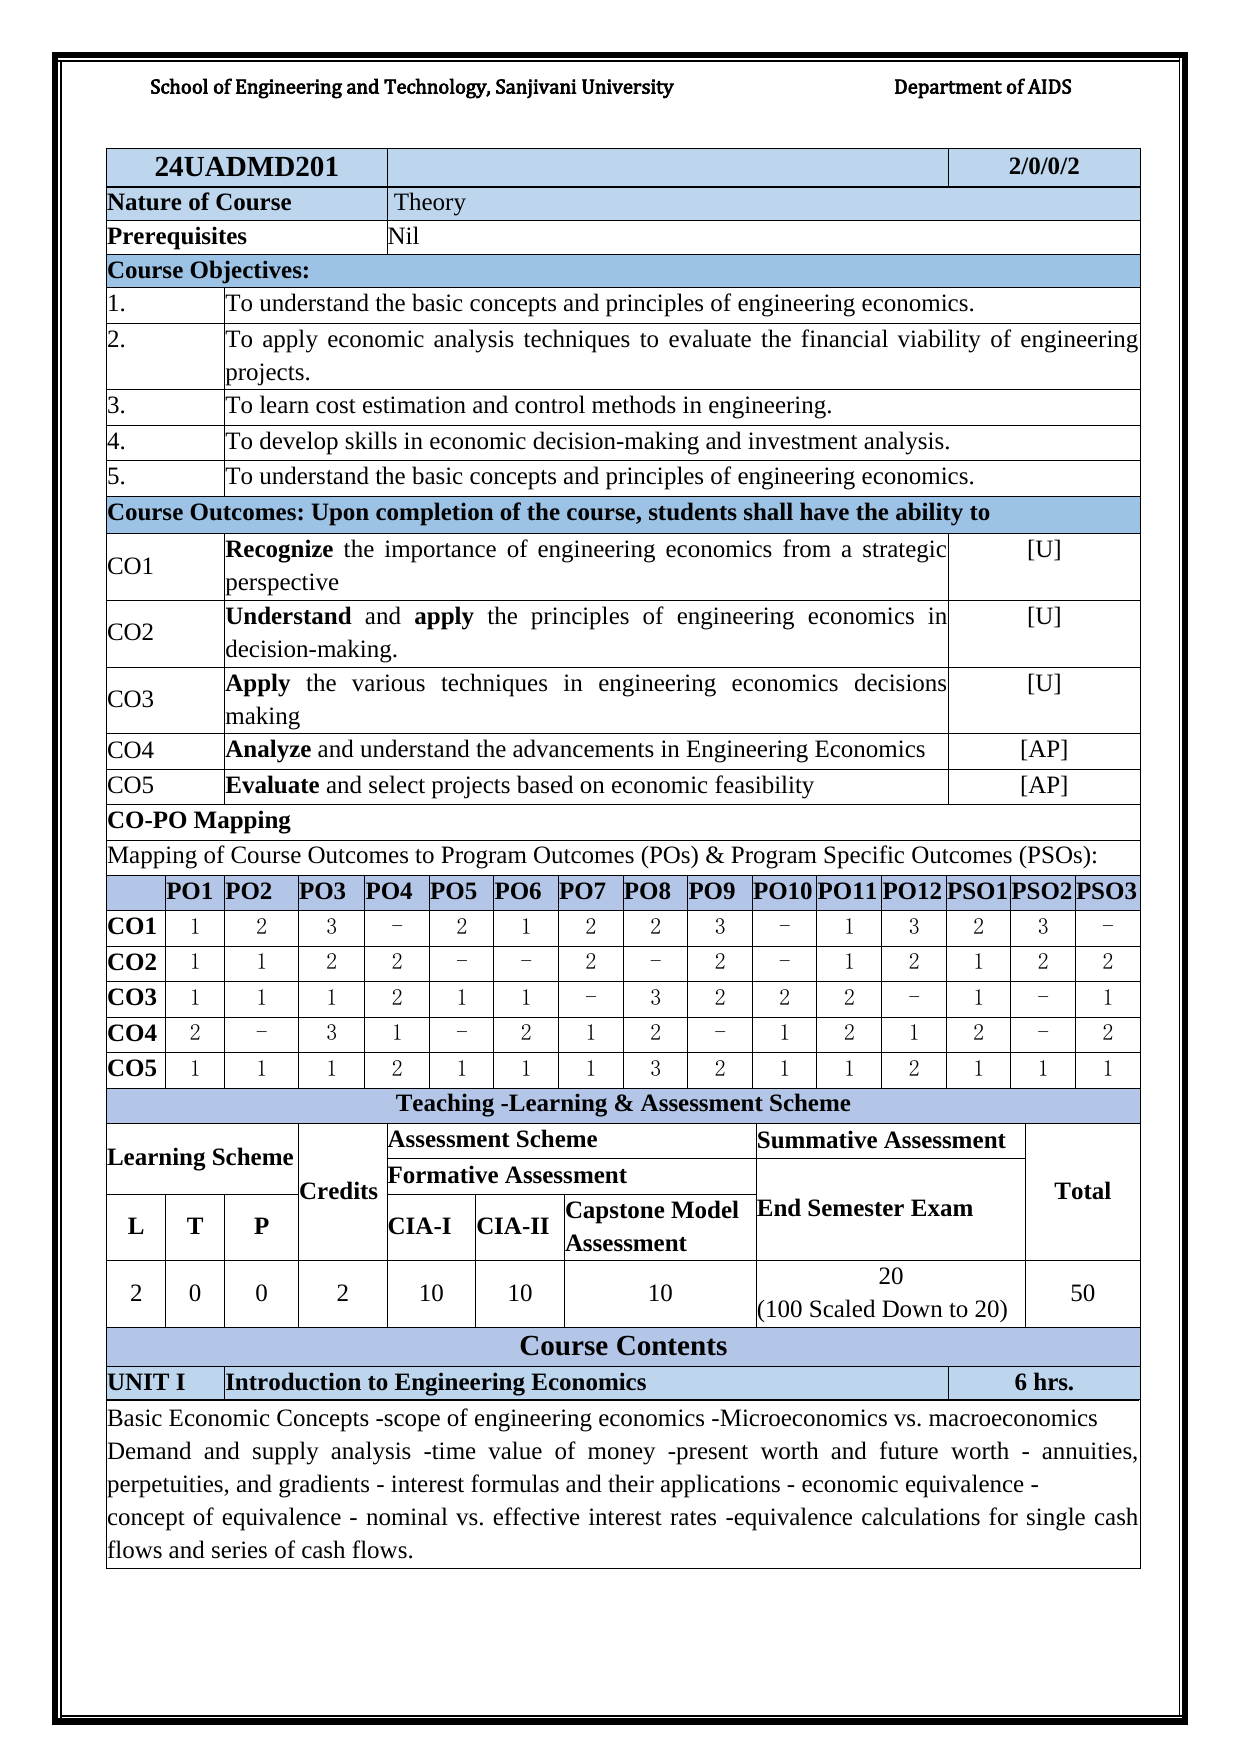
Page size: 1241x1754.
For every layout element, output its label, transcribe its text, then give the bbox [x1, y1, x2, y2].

table_cell 2 [365, 982, 429, 1017]
table_cell End Semester Exam [757, 1159, 1025, 1260]
table_cell Prerequisites [107, 221, 387, 254]
table_cell - [430, 1018, 493, 1052]
table_cell 2 [947, 1018, 1010, 1052]
table_cell 2 [494, 1018, 558, 1052]
table_cell - [225, 1018, 298, 1052]
table_cell PO2 [225, 876, 298, 910]
table_cell 2/0/0/2 [949, 149, 1140, 186]
table_cell 1 [817, 911, 881, 946]
table_cell To understand the basic concepts and principles of engineering economics. [225, 288, 1140, 323]
table_header 24UADMD201 [107, 149, 387, 186]
table_cell To develop skills in economic decision-making and investment analysis. [225, 426, 1140, 460]
table_cell PO4 [365, 876, 429, 910]
table_cell 2 [882, 947, 946, 981]
table_cell [U] [949, 668, 1140, 733]
table_cell 1 [430, 982, 493, 1017]
table_cell Teaching -Learning & Assessment Scheme [107, 1089, 1140, 1123]
table_cell 1 [559, 1018, 623, 1052]
table_cell 1 [299, 1053, 364, 1087]
table_cell PO10 [753, 876, 816, 910]
table_cell 3 [624, 1053, 687, 1087]
table_cell Theory [388, 188, 1140, 220]
table_cell 2 [688, 982, 752, 1017]
table_cell 1 [817, 1053, 881, 1087]
table_cell - [1076, 911, 1140, 946]
table_cell 1 [225, 982, 298, 1017]
table_cell Formative Assessment [388, 1159, 756, 1194]
table_cell PO11 [817, 876, 881, 910]
table_cell Evaluate and select projects based on economic feasibility [225, 770, 948, 804]
table_cell Recognize the importance of engineering economics from a strategic perspective [225, 534, 948, 600]
table_cell 2 [1011, 947, 1075, 981]
table_cell 6 hrs. [949, 1367, 1140, 1399]
table_cell 1 [494, 982, 558, 1017]
table_cell L [107, 1195, 165, 1260]
table_cell 2 [817, 982, 881, 1017]
table_cell 2 [107, 1261, 165, 1327]
table_cell Course Outcomes: Upon completion of the course, students shall have the ability to [107, 497, 1140, 533]
table_cell [U] [949, 534, 1140, 600]
table_cell Basic Economic Concepts -scope of engineering economics -Microeconomics vs. macroeconomics Demand and supply analysis -time value of money -present worth and future worth - annuities, perpetuities, and gradients - interest formulas and their applications - economic equivalence - concept of equivalence - nominal vs. effective interest rates -equivalence calculations for single cash flows and series of cash flows. [107, 1400, 1140, 1568]
table_cell 3 [299, 1018, 364, 1052]
table_cell - [882, 982, 946, 1017]
table_cell To apply economic analysis techniques to evaluate the financial viability of engineering projects. [225, 324, 1140, 389]
table_cell 2 [1076, 947, 1140, 981]
table_cell 1 [225, 947, 298, 981]
table_cell 50 [1026, 1261, 1140, 1327]
table_cell Credits [299, 1124, 387, 1260]
table_cell PO9 [688, 876, 752, 910]
table_cell 1 [494, 911, 558, 946]
table_cell Learning Scheme [107, 1124, 298, 1194]
table_cell 2 [225, 911, 298, 946]
table_cell PO7 [559, 876, 623, 910]
table_cell 1 [753, 1018, 816, 1052]
table_cell PO6 [494, 876, 558, 910]
table_cell Mapping of Course Outcomes to Program Outcomes (POs) & Program Specific Outcomes (PSOs): [107, 841, 1140, 875]
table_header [388, 149, 948, 186]
table_cell CO2 [107, 947, 165, 981]
table_cell CO-PO Mapping [107, 805, 1140, 839]
table_cell CIA-I [388, 1195, 475, 1260]
table_cell Nature of Course [107, 188, 387, 220]
table_cell - [430, 947, 493, 981]
table_cell - [365, 911, 429, 946]
table_cell Total [1026, 1124, 1140, 1260]
table_cell 1 [947, 1053, 1010, 1087]
table_cell PSO1 [947, 876, 1010, 910]
table_cell 2 [688, 947, 752, 981]
table_cell 2 [624, 911, 687, 946]
table_cell 1 [166, 947, 224, 981]
table_cell PSO2 [1011, 876, 1075, 910]
table_cell - [559, 982, 623, 1017]
table_cell Nil [388, 221, 1140, 254]
table_cell 2 [1076, 1018, 1140, 1052]
table_cell - [1011, 1018, 1075, 1052]
table_cell 1 [1076, 1053, 1140, 1087]
table_cell 1 [166, 982, 224, 1017]
table_cell 1 [559, 1053, 623, 1087]
table_cell CO1 [107, 534, 224, 600]
table_cell 10 [388, 1261, 475, 1327]
table_cell 3 [1011, 911, 1075, 946]
table_cell CO5 [107, 1053, 165, 1087]
table_cell CO4 [107, 734, 224, 769]
table_cell 3 [882, 911, 946, 946]
table_cell CIA-II [476, 1195, 564, 1260]
table_cell 1 [947, 982, 1010, 1017]
table_cell Course Contents [107, 1328, 1140, 1366]
table_cell CO4 [107, 1018, 165, 1052]
table_cell CO1 [107, 911, 165, 946]
table_cell - [753, 911, 816, 946]
table_cell Introduction to Engineering Economics [225, 1367, 948, 1399]
table_cell To understand the basic concepts and principles of engineering economics. [225, 461, 1140, 496]
table_cell 2 [947, 911, 1010, 946]
table_cell PO12 [882, 876, 946, 910]
table_cell 3 [688, 911, 752, 946]
table_cell [107, 876, 165, 910]
table_cell 2 [624, 1018, 687, 1052]
table_cell PSO3 [1076, 876, 1140, 910]
table_cell 2 [882, 1053, 946, 1087]
table_cell 1 [1011, 1053, 1075, 1087]
table_cell 0 [225, 1261, 298, 1327]
table_cell [AP] [949, 770, 1140, 804]
table_cell P [225, 1195, 298, 1260]
table_cell Course Objectives: [107, 255, 1140, 287]
table_cell - [753, 947, 816, 981]
table_cell 1 [753, 1053, 816, 1087]
table_cell PO5 [430, 876, 493, 910]
table_cell 1 [882, 1018, 946, 1052]
table_cell 2 [166, 1018, 224, 1052]
table_cell PO1 [166, 876, 224, 910]
table_cell 2 [299, 947, 364, 981]
table_cell 1 [430, 1053, 493, 1087]
table_cell Analyze and understand the advancements in Engineering Economics [225, 734, 948, 769]
table_cell 2 [817, 1018, 881, 1052]
table_cell 5. [107, 461, 224, 496]
table_cell 2 [430, 911, 493, 946]
table_cell Understand and apply the principles of engineering economics in decision-making. [225, 601, 948, 667]
table_cell To learn cost estimation and control methods in engineering. [225, 390, 1140, 425]
table_cell UNIT I [107, 1367, 224, 1399]
table_cell T [166, 1195, 224, 1260]
table_cell 2 [365, 947, 429, 981]
table_cell 2 [688, 1053, 752, 1087]
table_cell 20 (100 Scaled Down to 20) [757, 1261, 1025, 1327]
table_cell 2 [365, 1053, 429, 1087]
table_cell 1 [299, 982, 364, 1017]
table_cell CO5 [107, 770, 224, 804]
table_cell 1 [225, 1053, 298, 1087]
table_cell 2 [299, 1261, 387, 1327]
table_cell - [494, 947, 558, 981]
table_cell 1 [947, 947, 1010, 981]
table_cell Apply the various techniques in engineering economics decisions making [225, 668, 948, 733]
table_cell 1 [365, 1018, 429, 1052]
table_cell 3 [624, 982, 687, 1017]
table_cell - [688, 1018, 752, 1052]
table_cell Capstone Model Assessment [565, 1195, 756, 1260]
table_cell 3 [299, 911, 364, 946]
table_cell 10 [565, 1261, 756, 1327]
table_cell 3. [107, 390, 224, 425]
table_cell 1 [166, 1053, 224, 1087]
table_cell 10 [476, 1261, 564, 1327]
table_cell Summative Assessment [757, 1124, 1025, 1158]
table_cell PO8 [624, 876, 687, 910]
table_cell 1 [166, 911, 224, 946]
table_cell [U] [949, 601, 1140, 667]
table_cell 2 [559, 947, 623, 981]
table_cell CO3 [107, 982, 165, 1017]
table_cell 1 [817, 947, 881, 981]
table_cell - [624, 947, 687, 981]
table_cell - [1011, 982, 1075, 1017]
table_cell PO3 [299, 876, 364, 910]
table_cell 1. [107, 288, 224, 323]
table_cell 2 [753, 982, 816, 1017]
table_cell Assessment Scheme [388, 1124, 756, 1158]
table_cell 0 [166, 1261, 224, 1327]
table_cell 2 [559, 911, 623, 946]
table_cell [AP] [949, 734, 1140, 769]
table_cell 2. [107, 324, 224, 389]
table_cell CO3 [107, 668, 224, 733]
table_cell 1 [1076, 982, 1140, 1017]
table_cell CO2 [107, 601, 224, 667]
table_cell 1 [494, 1053, 558, 1087]
table_cell 4. [107, 426, 224, 460]
